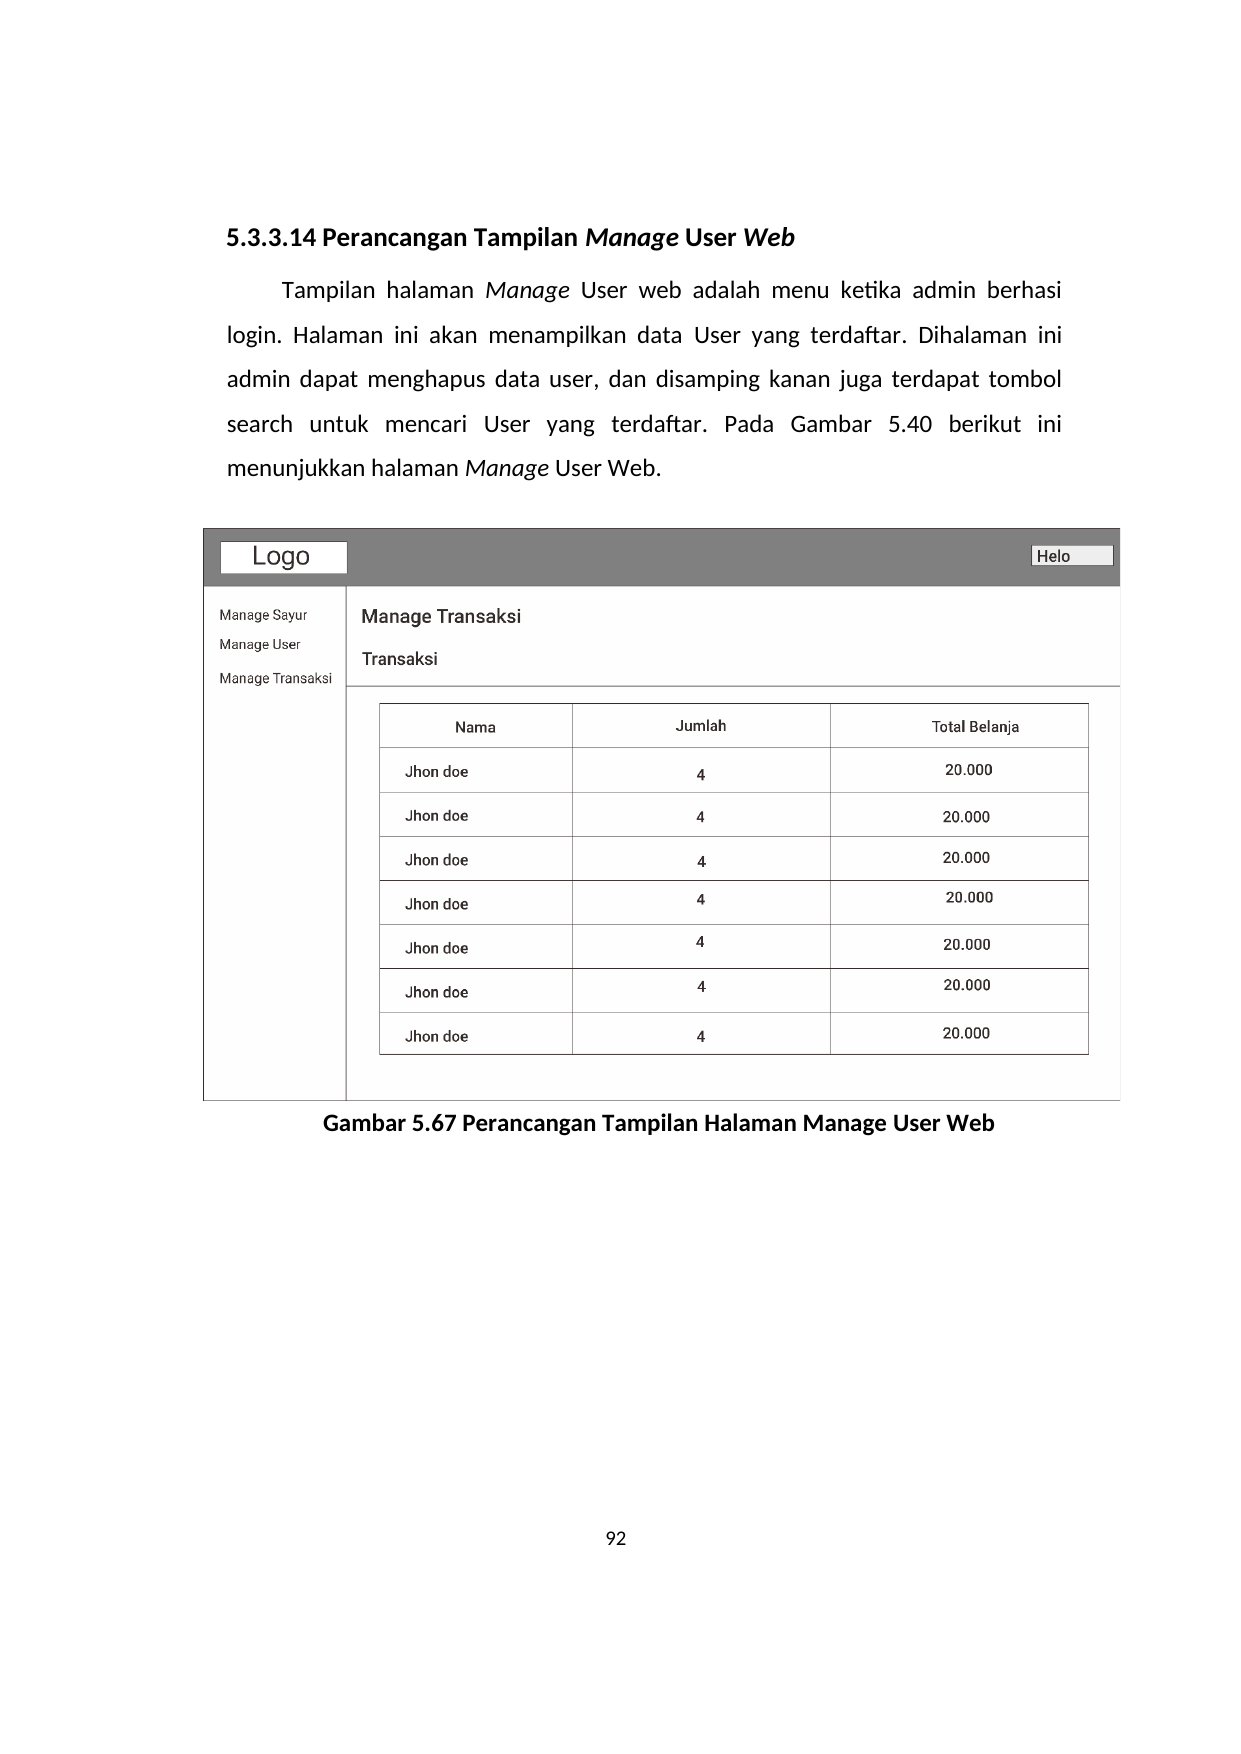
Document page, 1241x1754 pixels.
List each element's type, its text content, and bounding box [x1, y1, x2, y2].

text Tampilan halaman Manage User web adalah menu ketika admin berhasi login. Halaman ini akan menampilkan data User yang terdaftar. Dihalaman ini admin dapat menghapus data user, dan disamping kanan juga terdapat tombol search untuk mencari User yang terdaftar. Pada Gambar 5.40 berikut ini menunjukkan halaman Manage User Web. [227, 274, 1062, 483]
subtitle 5.3.3.14 Perancangan Tampilan Manage User Web [226, 220, 1092, 253]
subtitle Gambar 5.67 Perancangan Tampilan Halaman Manage User Web [226, 1108, 1092, 1138]
picture [203, 528, 1121, 1101]
